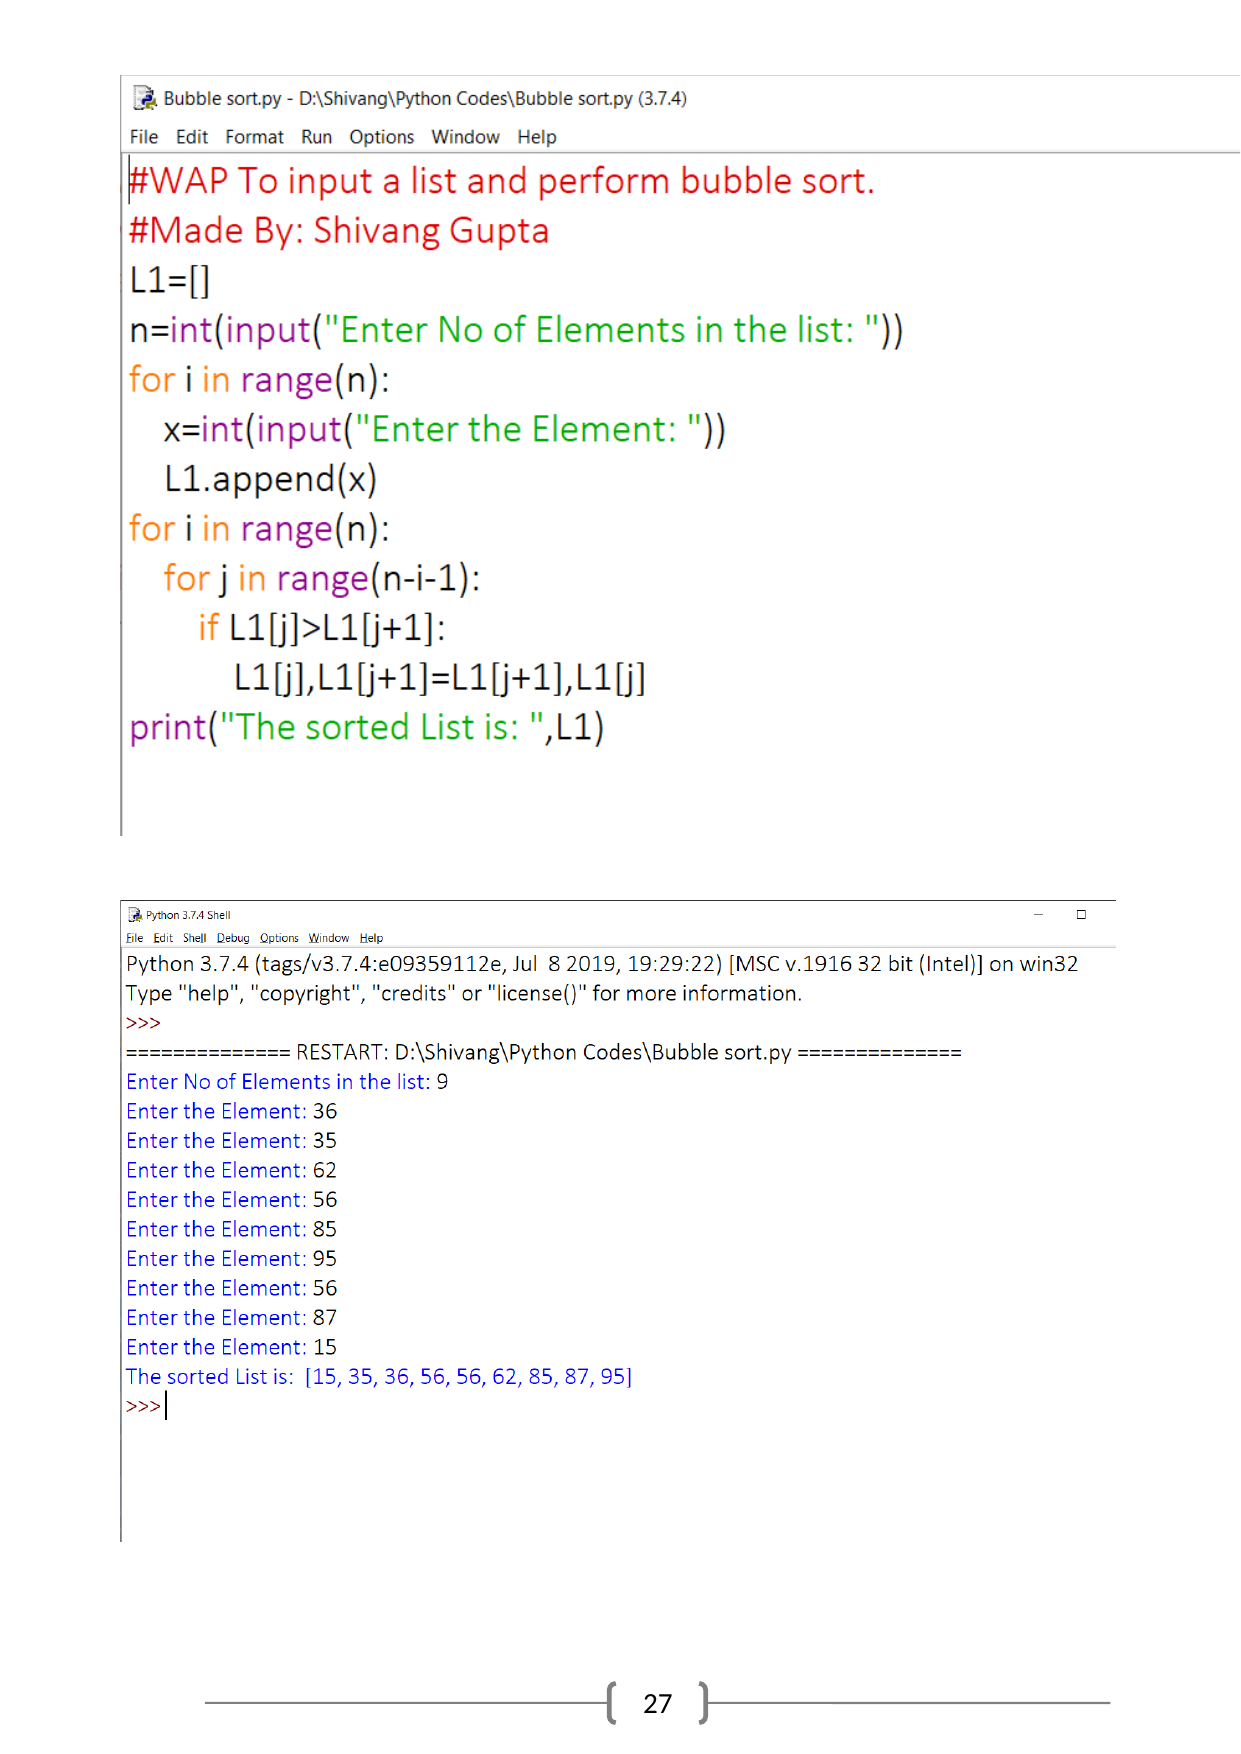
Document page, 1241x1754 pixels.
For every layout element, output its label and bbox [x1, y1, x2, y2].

picture [120, 900, 1116, 1542]
picture [120, 75, 1241, 836]
